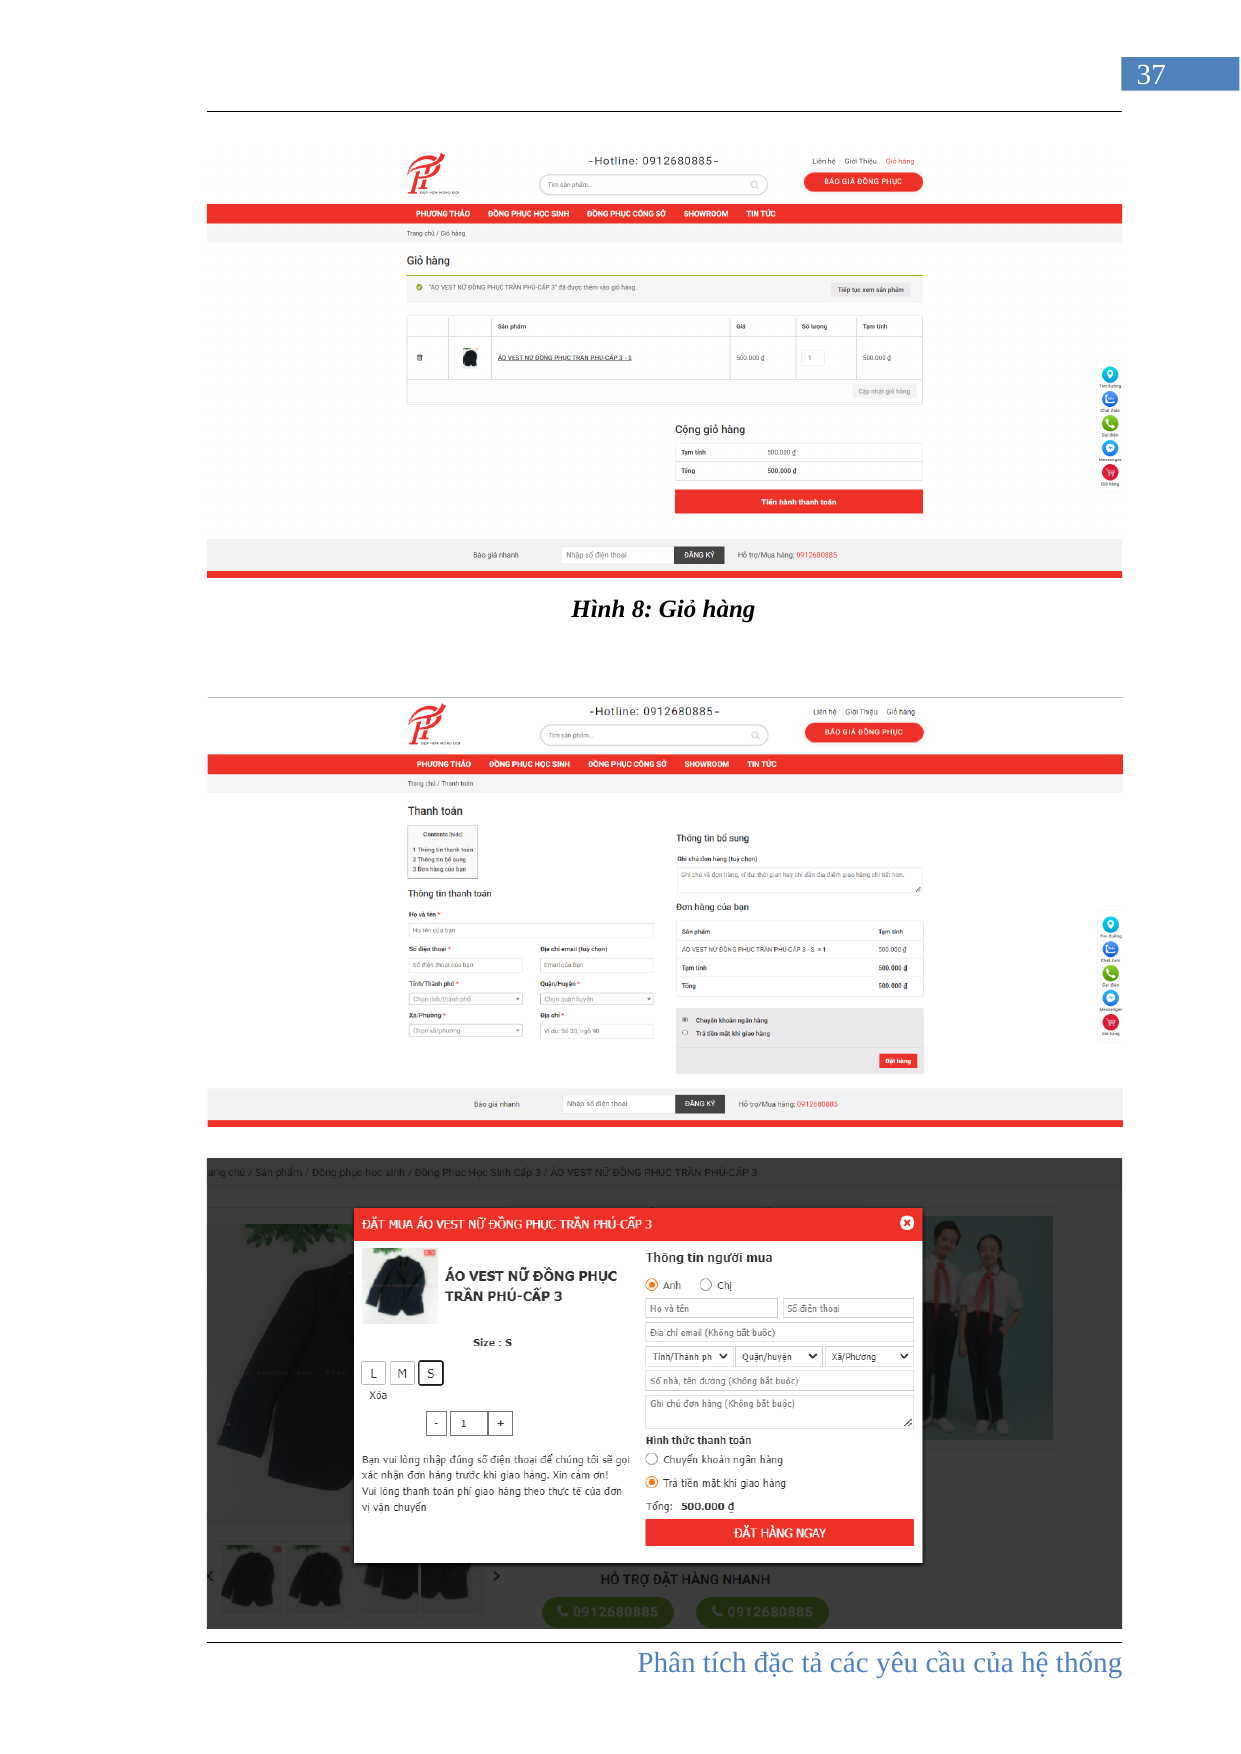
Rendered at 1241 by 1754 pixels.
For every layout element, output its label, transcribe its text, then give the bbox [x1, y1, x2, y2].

picture [206, 1158, 1123, 1629]
picture [207, 697, 1123, 1127]
text Hình 8: Giỏ hàng [207, 594, 1122, 623]
picture [206, 147, 1123, 578]
